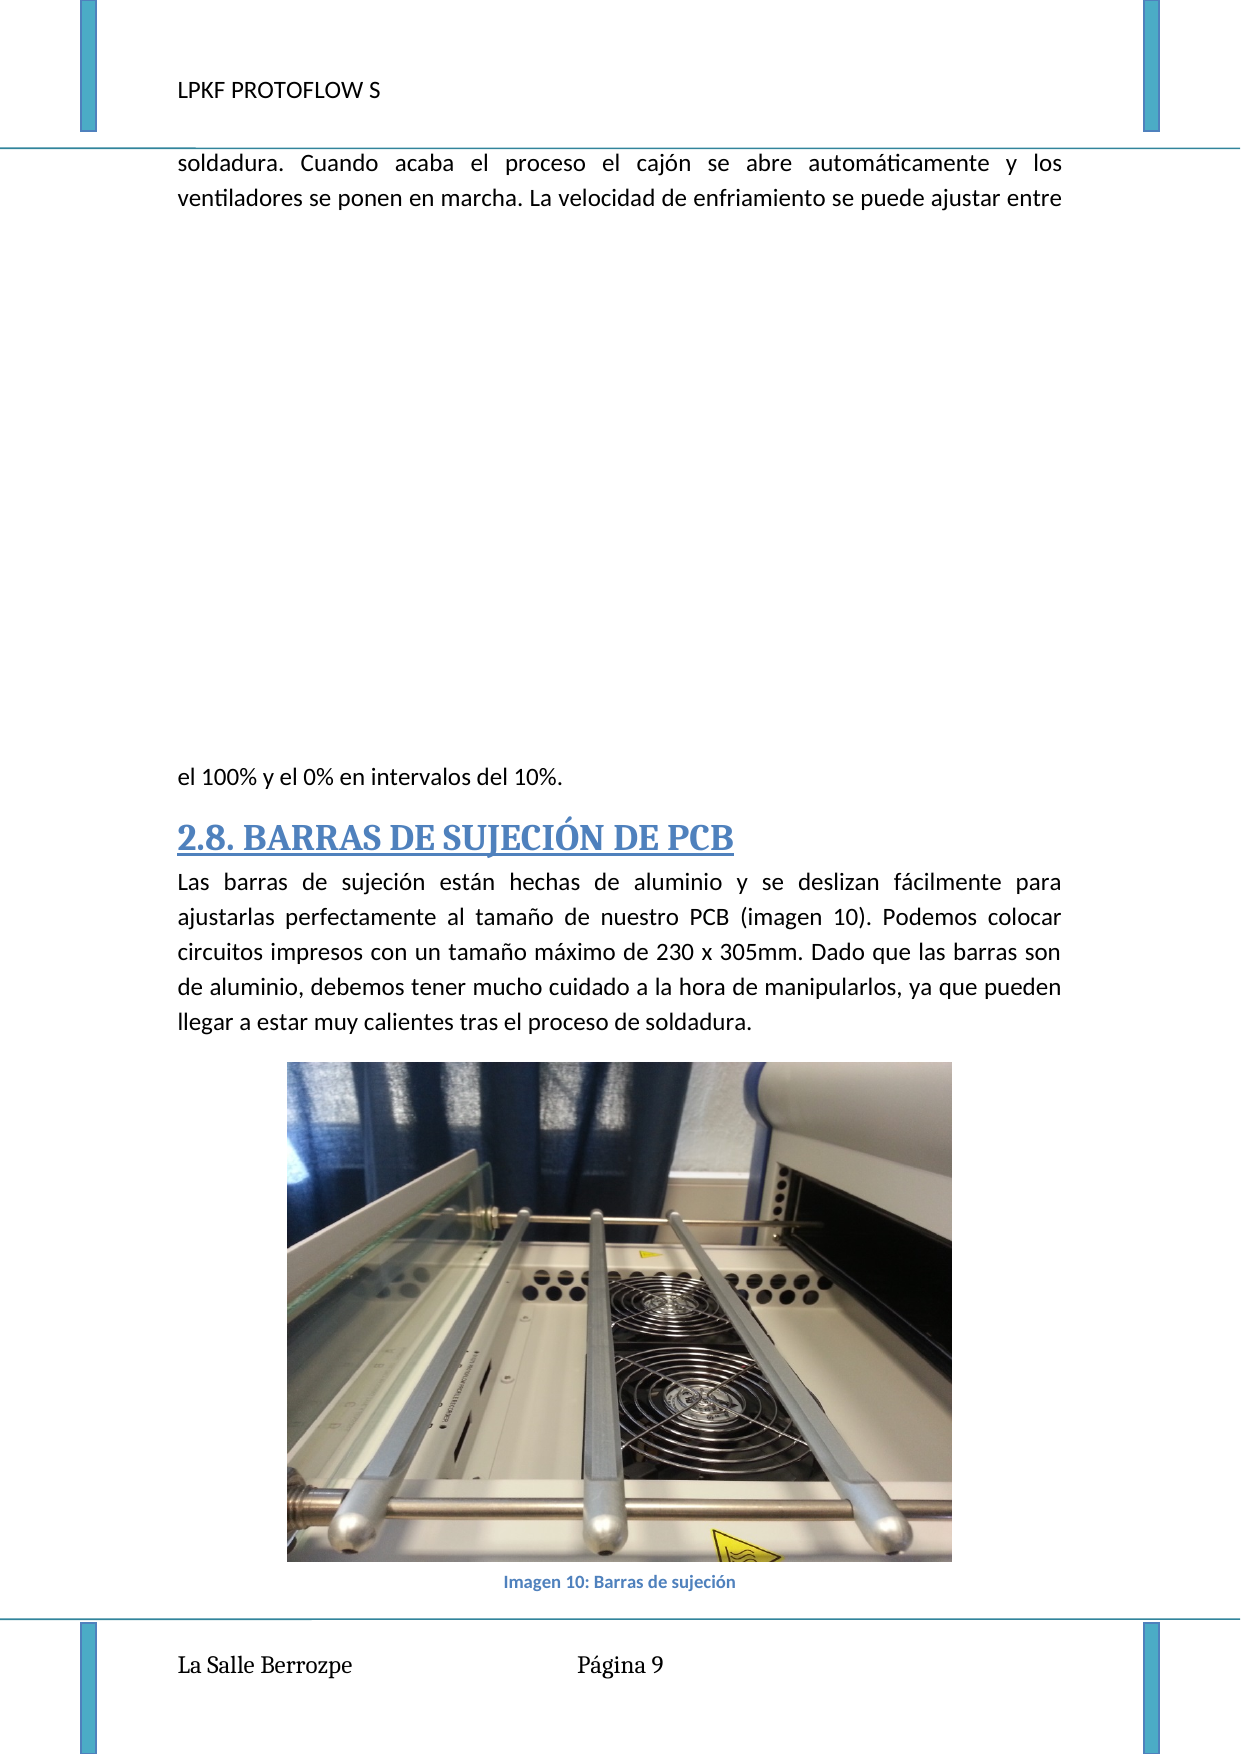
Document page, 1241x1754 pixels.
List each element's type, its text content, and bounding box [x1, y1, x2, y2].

text Las barras de sujeción están hechas de aluminio y se deslizan fácilmente para ajustarlas perfectamente al tamaño de nuestro PCB (imagen 10). Podemos colocar circuitos impresos con un tamaño máximo de 230 x 305mm. Dado que las barras son de aluminio, debemos tener mucho cuidado a la hora de manipularlos, ya que pueden llegar a estar muy calientes tras el proceso de soldadura. [177, 866, 1063, 1037]
subtitle 2.8. BARRAS DE SUJECIÓN DE PCB [177, 817, 1063, 860]
picture [287, 1062, 952, 1562]
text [177, 148, 1063, 792]
